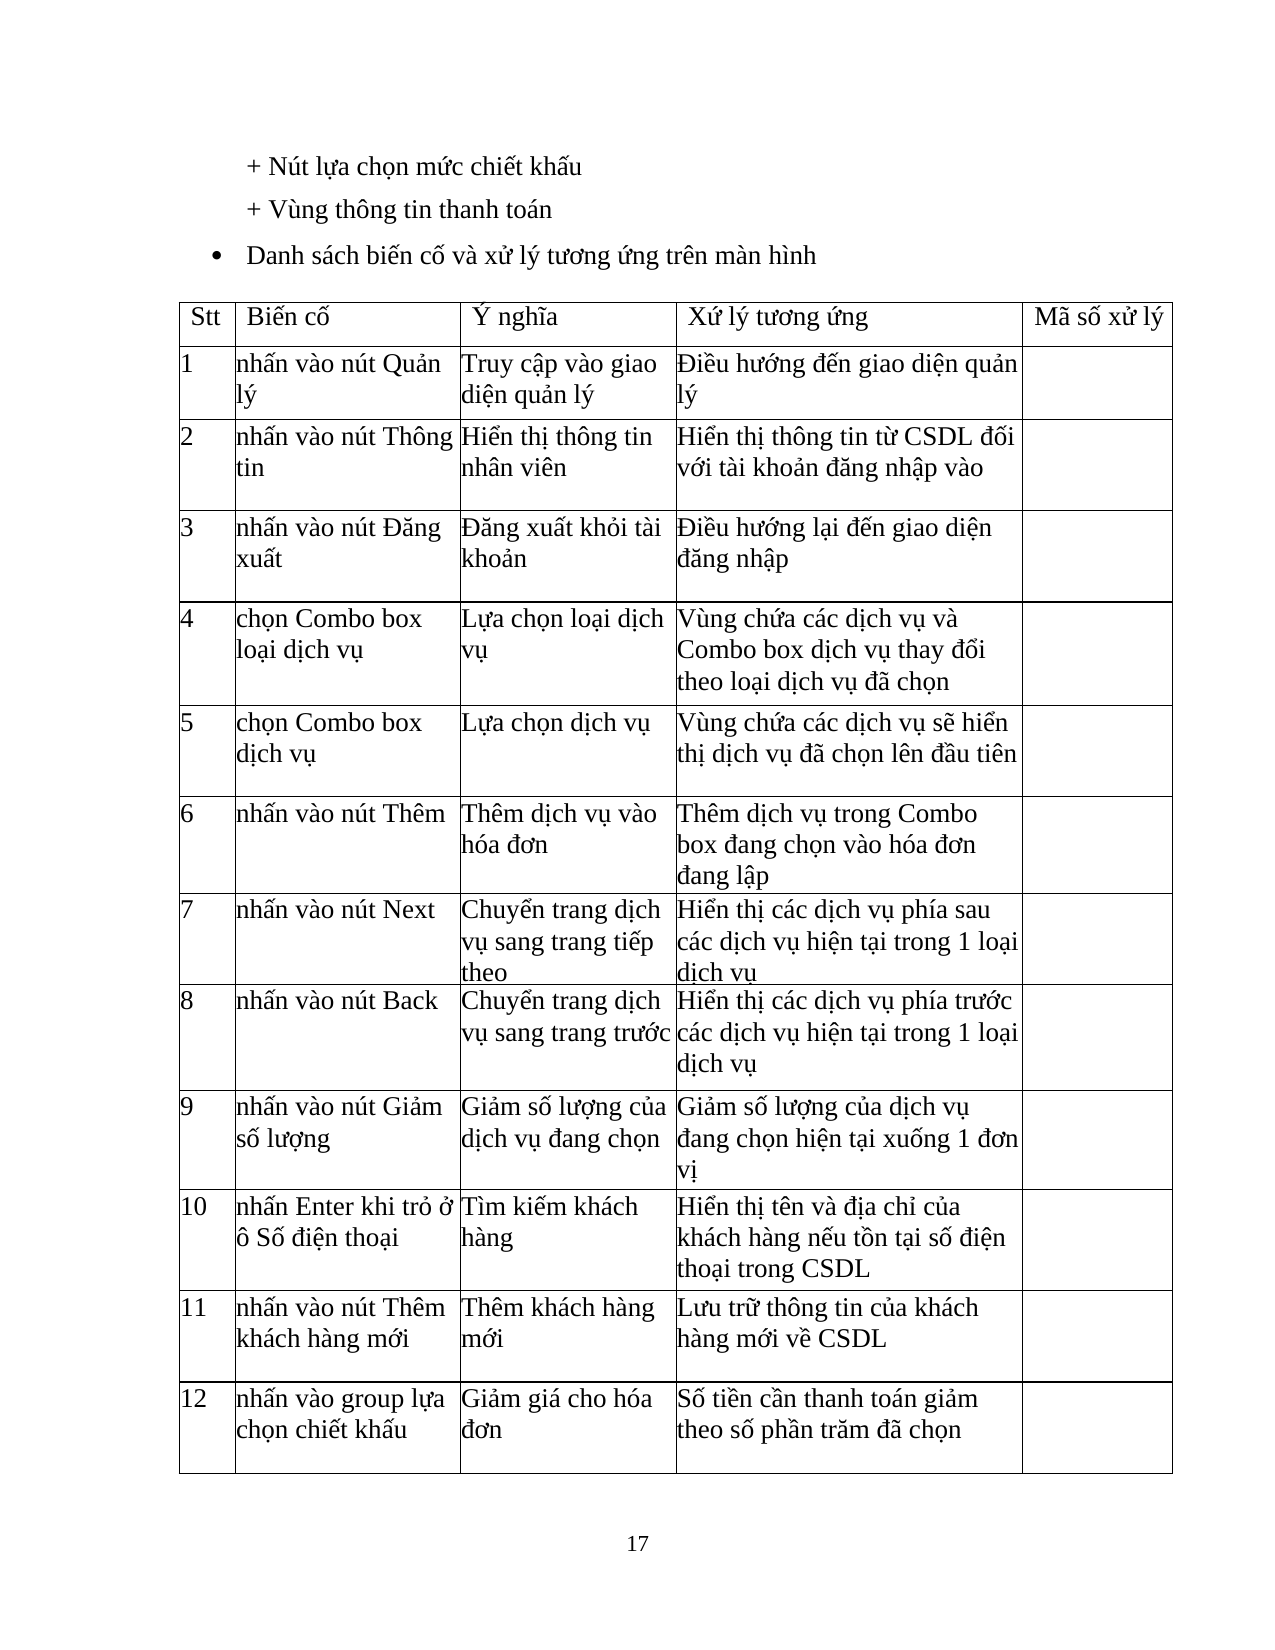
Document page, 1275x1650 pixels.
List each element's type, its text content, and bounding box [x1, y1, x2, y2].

table_cell Chuyển trang dịch vụ sang trang trước [461, 985, 676, 1089]
table_cell Vùng chứa các dịch vụ sẽ hiển thị dịch vụ đã chọn lên đầu tiên [677, 706, 1022, 796]
table_cell Hiển thị thông tin từ CSDL đối với tài khoản đăng nhập vào [677, 420, 1022, 510]
table_cell [1023, 1190, 1172, 1290]
table_cell Điều hướng đến giao diện quản lý [677, 347, 1022, 419]
table_cell nhấn vào nút Giảm số lượng [236, 1091, 460, 1189]
table_cell Hiển thị các dịch vụ phía trước các dịch vụ hiện tại trong 1 loại dịch vụ [677, 985, 1022, 1089]
table_cell nhấn vào nút Đăng xuất [236, 511, 460, 601]
table_cell nhấn vào nút Thêm khách hàng mới [236, 1291, 460, 1381]
table_cell Thêm dịch vụ trong Combo box đang chọn vào hóa đơn đang lập [677, 797, 1022, 892]
list Danh sách biến cố và xử lý tương ứng trên màn hình [212, 239, 1125, 270]
table_cell chọn Combo box dịch vụ [236, 706, 460, 796]
table_cell nhấn vào group lựa chọn chiết khấu [236, 1383, 460, 1472]
table_cell 2 [180, 420, 235, 510]
table_cell 5 [180, 706, 235, 796]
table_cell Tìm kiếm khách hàng [461, 1190, 676, 1290]
table_cell chọn Combo box loại dịch vụ [236, 603, 460, 705]
table_cell 11 [180, 1291, 235, 1381]
table_cell [1023, 511, 1172, 601]
table_cell 1 [180, 347, 235, 419]
table_cell nhấn vào nút Back [236, 985, 460, 1089]
table_cell Lưu trữ thông tin của khách hàng mới về CSDL [677, 1291, 1022, 1381]
table_cell Hiển thị thông tin nhân viên [461, 420, 676, 510]
table_cell 8 [180, 985, 235, 1089]
table_cell [1023, 420, 1172, 510]
table_cell Hiển thị các dịch vụ phía sau các dịch vụ hiện tại trong 1 loại dịch vụ [677, 894, 1022, 983]
table_cell nhấn vào nút Next [236, 894, 460, 983]
table_cell 12 [180, 1383, 235, 1472]
table_cell [1023, 1291, 1172, 1381]
table_cell Chuyển trang dịch vụ sang trang tiếp theo [461, 894, 676, 983]
table_cell Vùng chứa các dịch vụ và Combo box dịch vụ thay đổi theo loại dịch vụ đã chọn [677, 603, 1022, 705]
table_cell [1023, 603, 1172, 705]
table_cell nhấn vào nút Thông tin [236, 420, 460, 510]
table_cell Điều hướng lại đến giao diện đăng nhập [677, 511, 1022, 601]
table_cell [1023, 894, 1172, 983]
table_cell [1023, 985, 1172, 1089]
text + Nút lựa chọn mức chiết khấu [246, 150, 812, 181]
table_header Stt [180, 303, 235, 346]
table_cell 3 [180, 511, 235, 601]
table_cell nhấn Enter khi trỏ ở ô Số điện thoại [236, 1190, 460, 1290]
table_cell Thêm dịch vụ vào hóa đơn [461, 797, 676, 892]
table_cell Giảm giá cho hóa đơn [461, 1383, 676, 1472]
table_cell [1023, 347, 1172, 419]
table_cell [1023, 1091, 1172, 1189]
table_cell Lựa chọn dịch vụ [461, 706, 676, 796]
table_cell Số tiền cần thanh toán giảm theo số phần trăm đã chọn [677, 1383, 1022, 1472]
table_cell Đăng xuất khỏi tài khoản [461, 511, 676, 601]
text + Vùng thông tin thanh toán [246, 193, 812, 224]
table_cell Truy cập vào giao diện quản lý [461, 347, 676, 419]
table_cell nhấn vào nút Quản lý [236, 347, 460, 419]
table_cell [1023, 706, 1172, 796]
table_cell 10 [180, 1190, 235, 1290]
table_cell 9 [180, 1091, 235, 1189]
table_cell Thêm khách hàng mới [461, 1291, 676, 1381]
table_cell [1023, 1383, 1172, 1472]
table_cell Giảm số lượng của dịch vụ đang chọn [461, 1091, 676, 1189]
table_header Biến cố [236, 303, 460, 346]
table_cell Lựa chọn loại dịch vụ [461, 603, 676, 705]
table_cell 4 [180, 603, 235, 705]
table_cell [1023, 797, 1172, 892]
table_cell 6 [180, 797, 235, 892]
table_cell nhấn vào nút Thêm [236, 797, 460, 892]
table_cell Giảm số lượng của dịch vụ đang chọn hiện tại xuống 1 đơn vị [677, 1091, 1022, 1189]
table_header Ý nghĩa [461, 303, 676, 346]
table_cell Hiển thị tên và địa chỉ của khách hàng nếu tồn tại số điện thoại trong CSDL [677, 1190, 1022, 1290]
table_cell 7 [180, 894, 235, 983]
table_header Xứ lý tương ứng [677, 303, 1022, 346]
table_header Mã số xử lý [1023, 303, 1172, 346]
